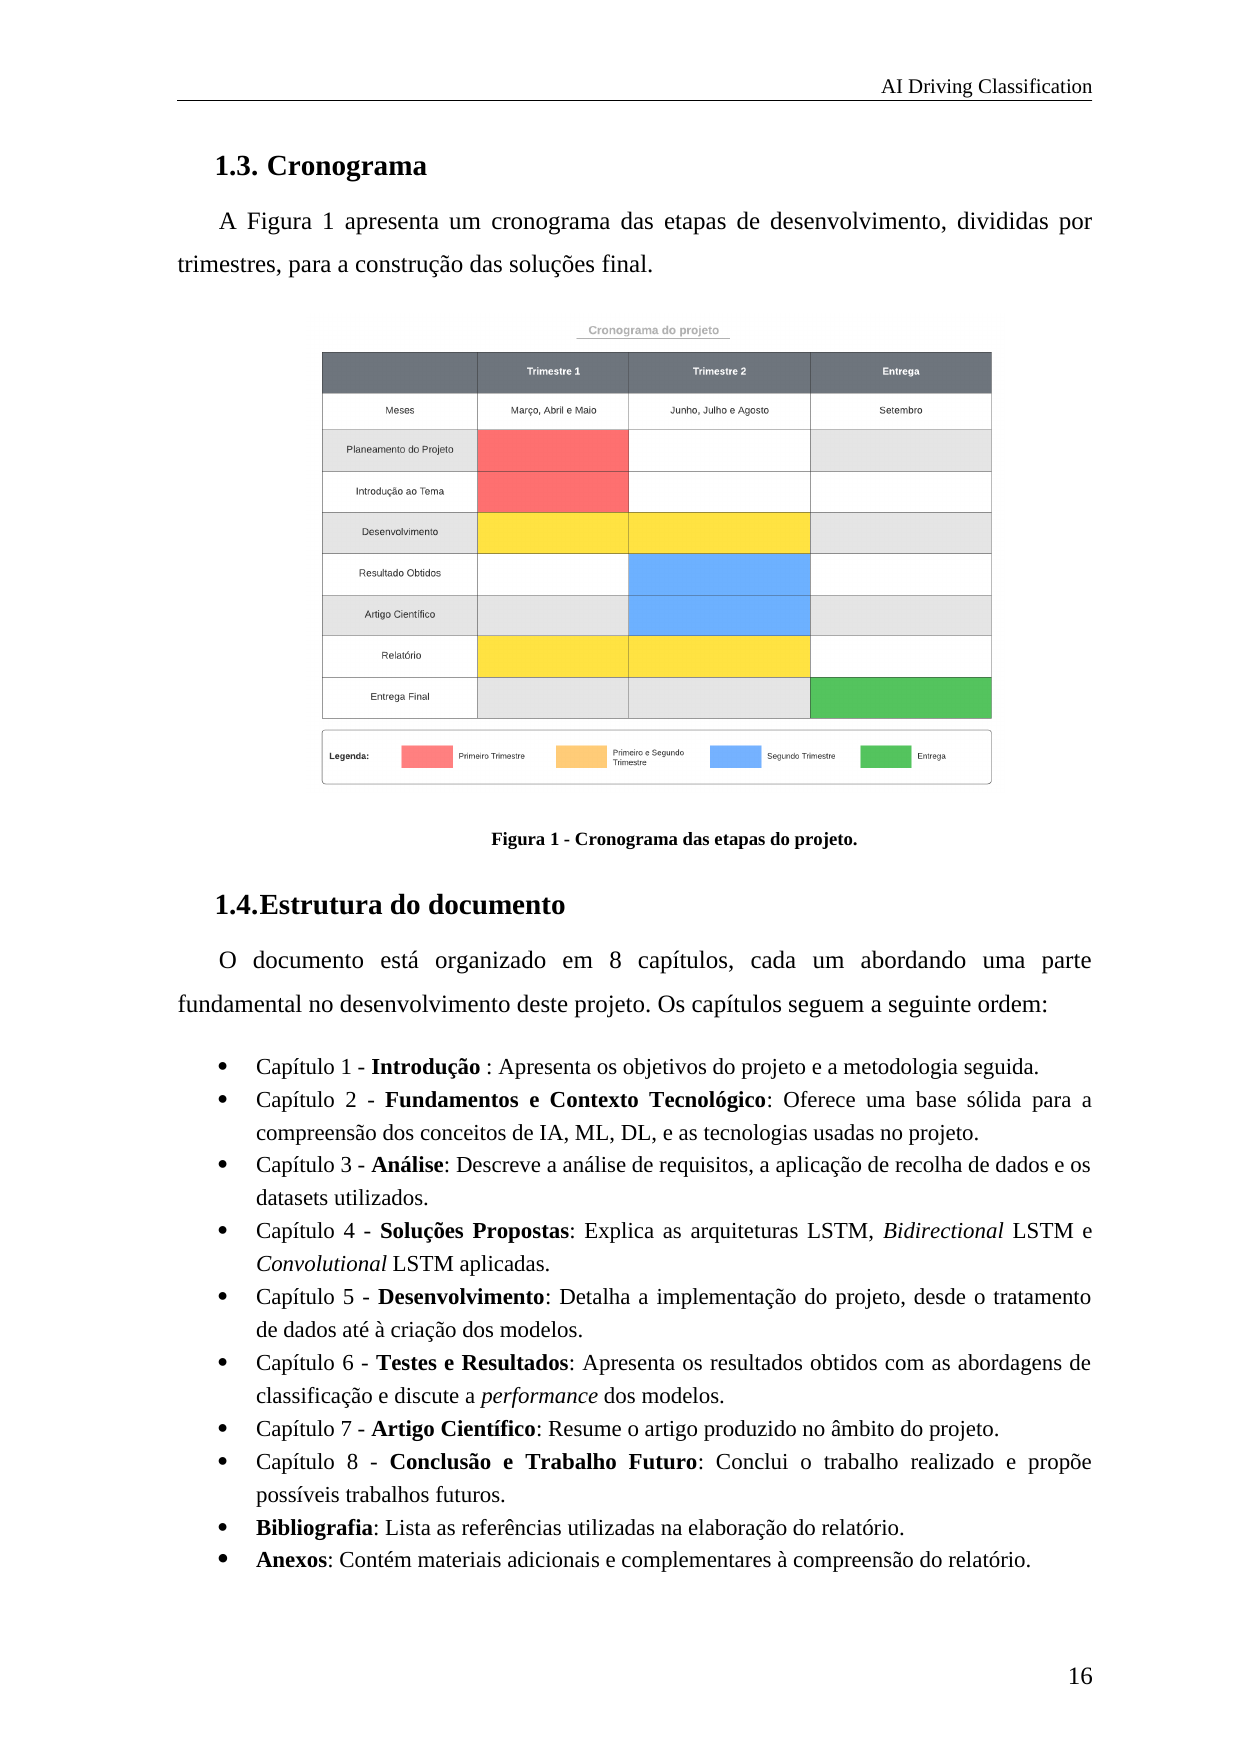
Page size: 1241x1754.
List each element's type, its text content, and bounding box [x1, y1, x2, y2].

list Bibliografia: Lista as referências utilizadas na elaboração do relatório. [218, 1513, 1092, 1540]
list Capítulo 1 - Introdução : Apresenta os objetivos do projeto e a metodologia seguida. [218, 1053, 1092, 1079]
list Capítulo 3 - Análise: Descreve a análise de requisitos, a aplicação de recolha de dados e os datasets utilizados. [218, 1151, 1092, 1211]
text O documento está organizado em 8 capítulos, cada um abordando uma parte fundamental no desenvolvimento deste projeto. Os capítulos seguem a seguinte ordem: [177, 946, 1092, 1017]
list Capítulo 4 - Soluções Propostas: Explica as arquiteturas LSTM, Bidirectional LSTM e Convolutional LSTM aplicadas. [218, 1217, 1092, 1277]
subtitle Estrutura do documento [214, 887, 1092, 921]
text A Figura 1 apresenta um cronograma das etapas de desenvolvimento, divididas por trimestres, para a construção das soluções final. [177, 206, 1092, 278]
list Capítulo 7 - Artigo Científico: Resume o artigo produzido no âmbito do projeto. [218, 1415, 1092, 1441]
picture [306, 313, 1005, 793]
list Capítulo 8 - Conclusão e Trabalho Futuro: Conclui o trabalho realizado e propõe possíveis trabalhos futuros. [218, 1448, 1092, 1507]
list Capítulo 2 - Fundamentos e Contexto Tecnológico: Oferece uma base sólida para a compreensão dos conceitos de IA, ML, DL, e as tecnologias usadas no projeto. [218, 1086, 1092, 1145]
list Anexos: Contém materiais adicionais e complementares à compreensão do relatório. [218, 1546, 1092, 1573]
list Capítulo 6 - Testes e Resultados: Apresenta os resultados obtidos com as abordagens de classificação e discute a performance dos modelos. [218, 1349, 1092, 1408]
subtitle Cronograma [214, 148, 1092, 181]
list Capítulo 5 - Desenvolvimento: Detalha a implementação do projeto, desde o tratamento de dados até à criação dos modelos. [218, 1283, 1092, 1342]
text Figura 1 - Cronograma das etapas do projeto. [256, 828, 1092, 849]
